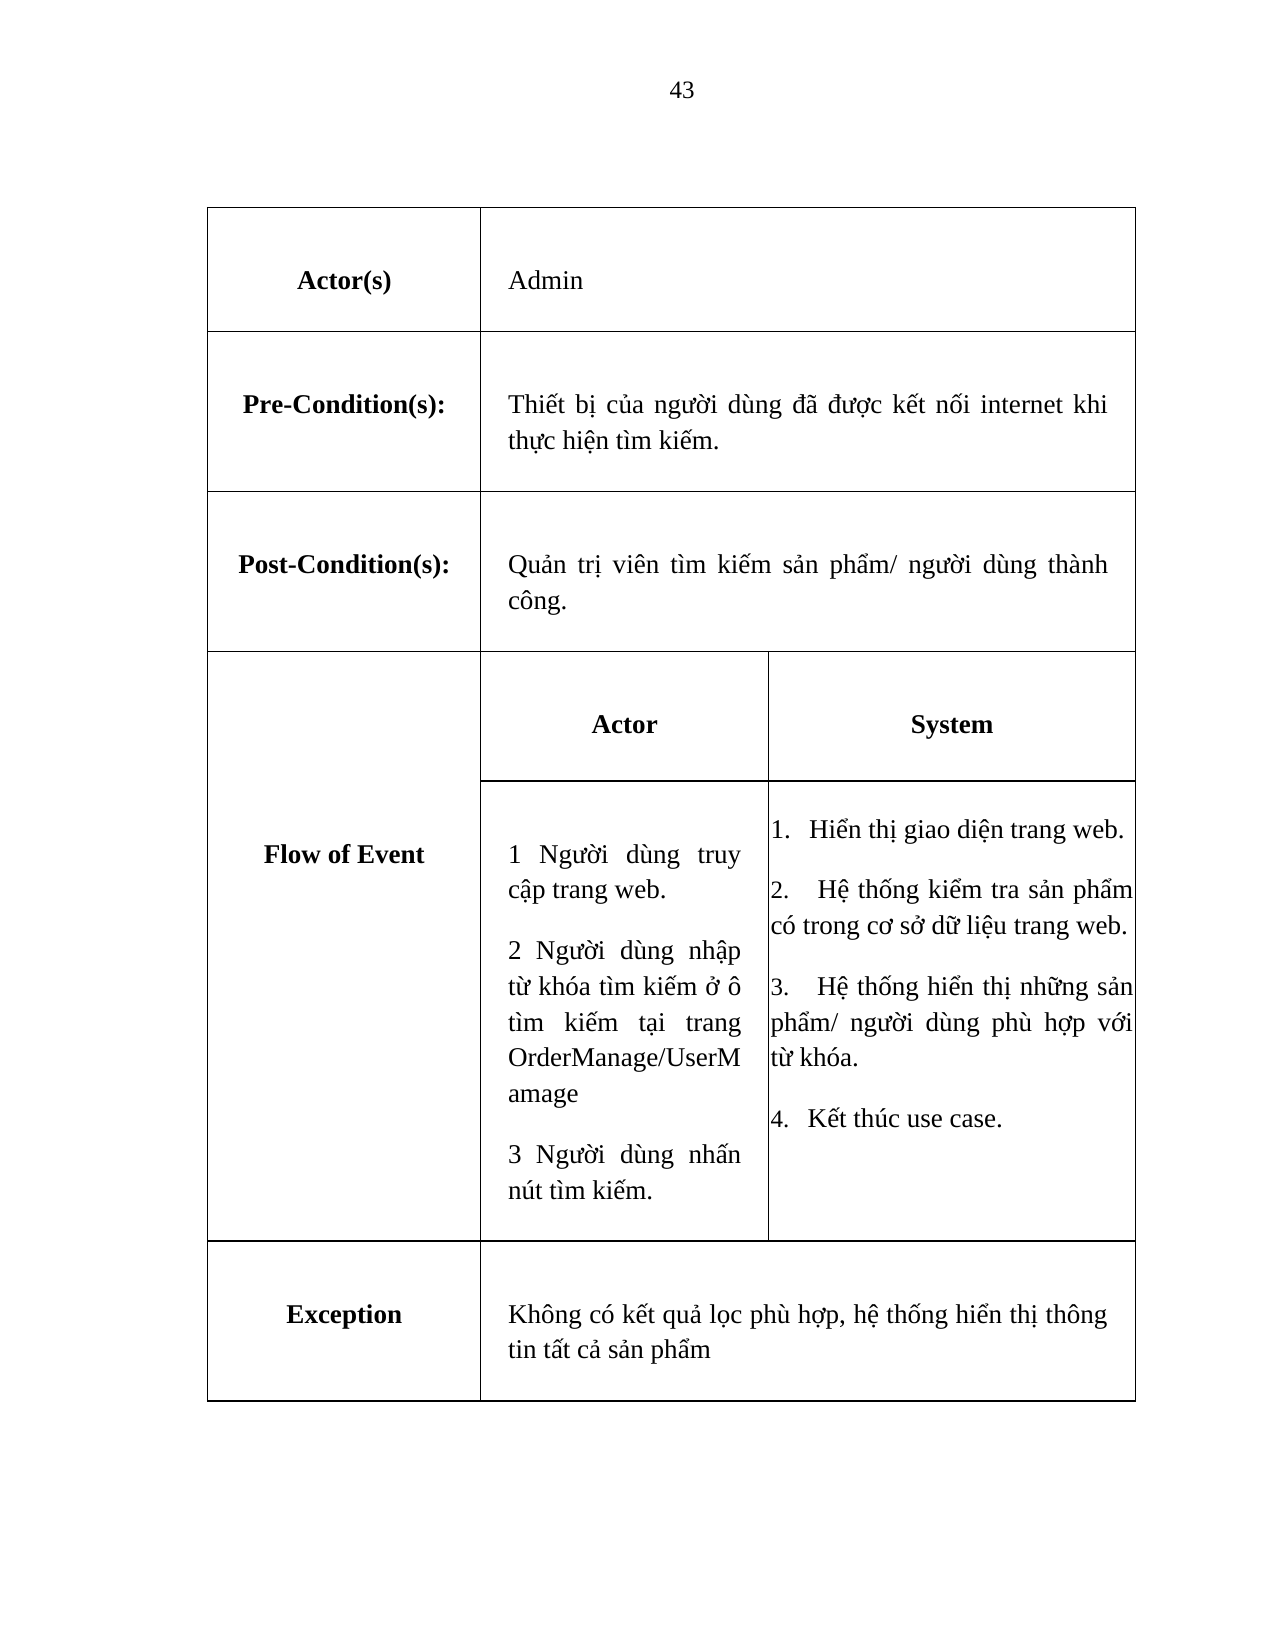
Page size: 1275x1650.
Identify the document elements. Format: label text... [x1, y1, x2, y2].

table_cell Actor(s) [208, 208, 480, 331]
table_cell Exception [208, 1242, 480, 1400]
table_cell Thiết bị của người dùng đã được kết nối internet khi thực hiện tìm kiếm. [481, 332, 1135, 491]
table_cell Actor [481, 652, 768, 780]
table_cell Admin [481, 208, 1135, 331]
table_cell 1 Người dùng truy cập trang web. 2 Người dùng nhập từ khóa tìm kiếm ở ô tìm kiếm tại trang OrderManage/UserMamage 3 Người dùng nhấn nút tìm kiếm. [481, 782, 768, 1240]
table_cell System [769, 652, 1135, 780]
table_cell Pre-Condition(s): [208, 332, 480, 491]
table_cell [208, 652, 480, 780]
table_cell Post-Condition(s): [208, 492, 480, 651]
table_cell Không có kết quả lọc phù hợp, hệ thống hiển thị thông tin tất cả sản phẩm [481, 1242, 1135, 1400]
table_cell 1. Hiển thị giao diện trang web. 2. Hệ thống kiểm tra sản phẩm có trong cơ sở dữ liệu trang web. 3. Hệ thống hiển thị những sản phẩm/ người dùng phù hợp với từ khóa. 4. Kết thúc use case. [769, 782, 1135, 1240]
table_cell Quản trị viên tìm kiếm sản phẩm/ người dùng thành công. [481, 492, 1135, 651]
table_cell Flow of Event [208, 780, 480, 1240]
